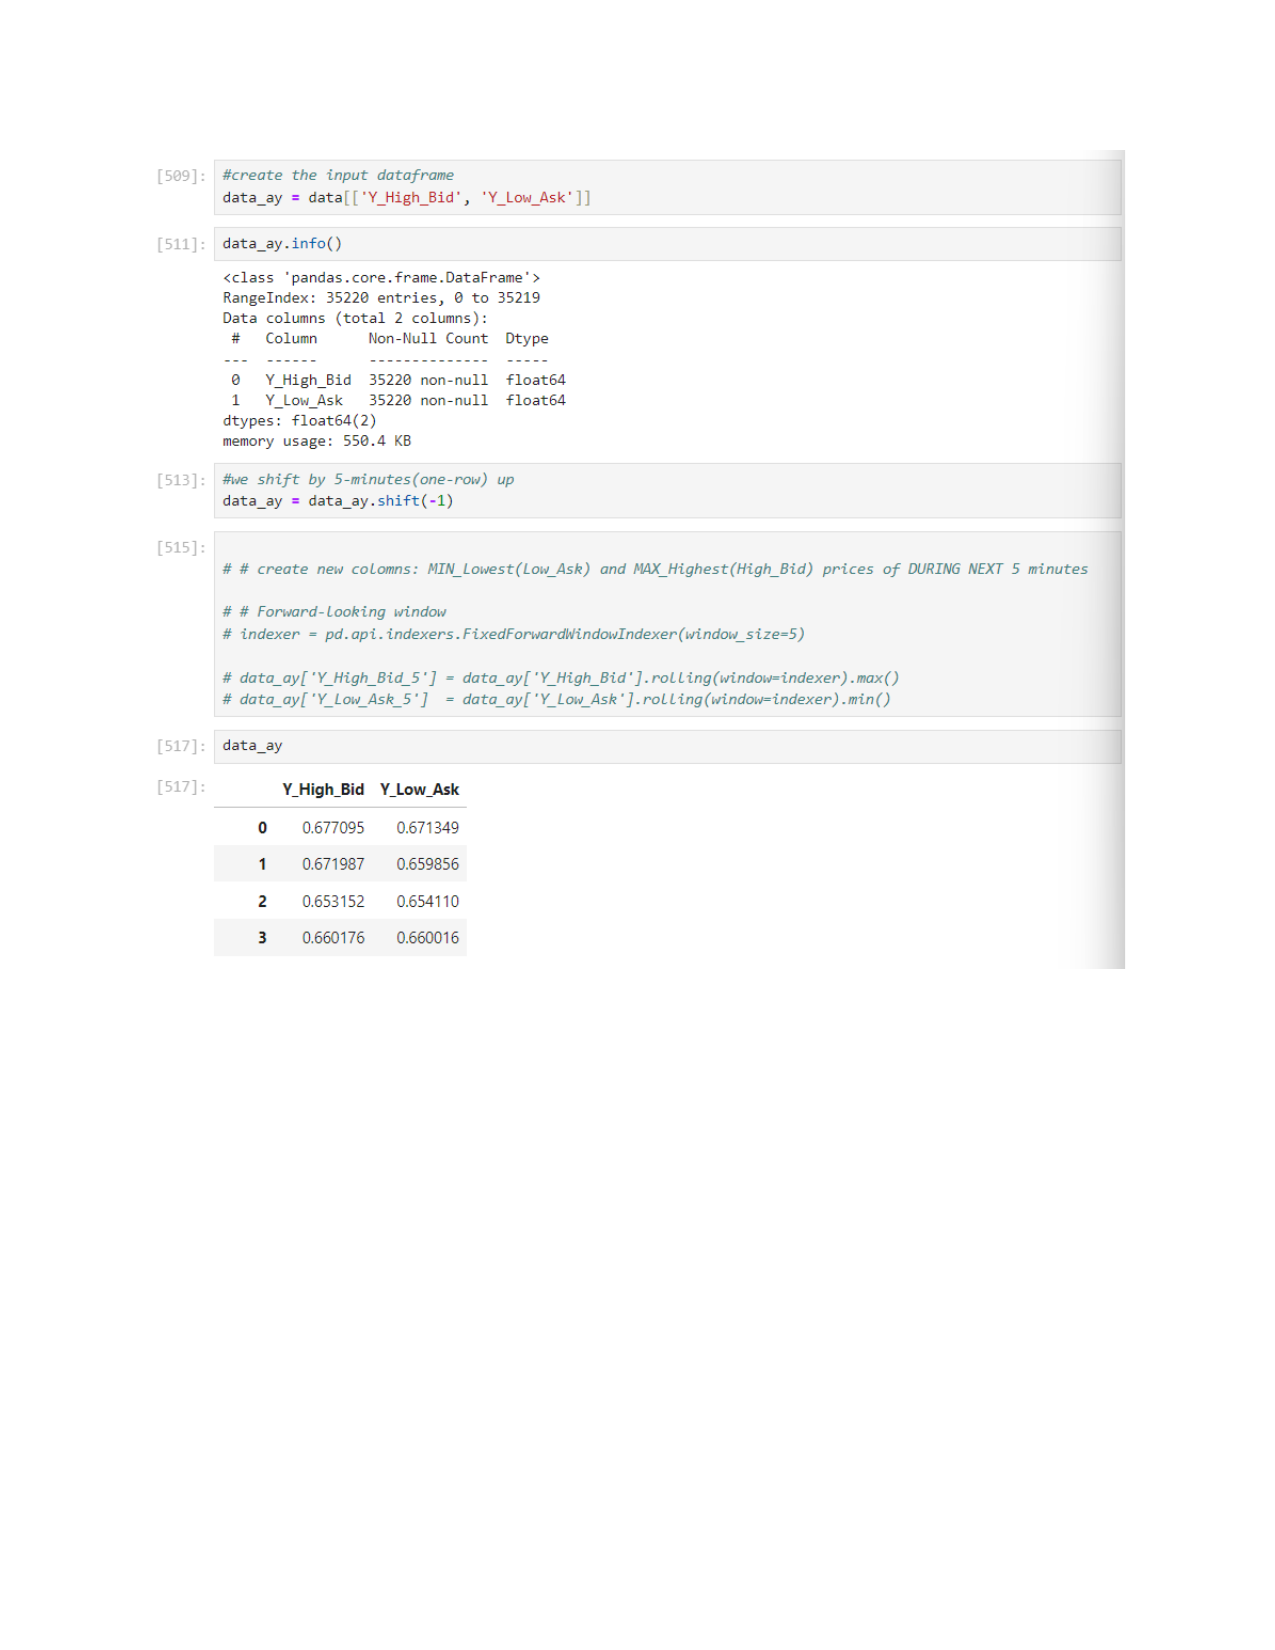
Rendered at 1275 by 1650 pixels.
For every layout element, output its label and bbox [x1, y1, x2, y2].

picture [150, 150, 1125, 969]
